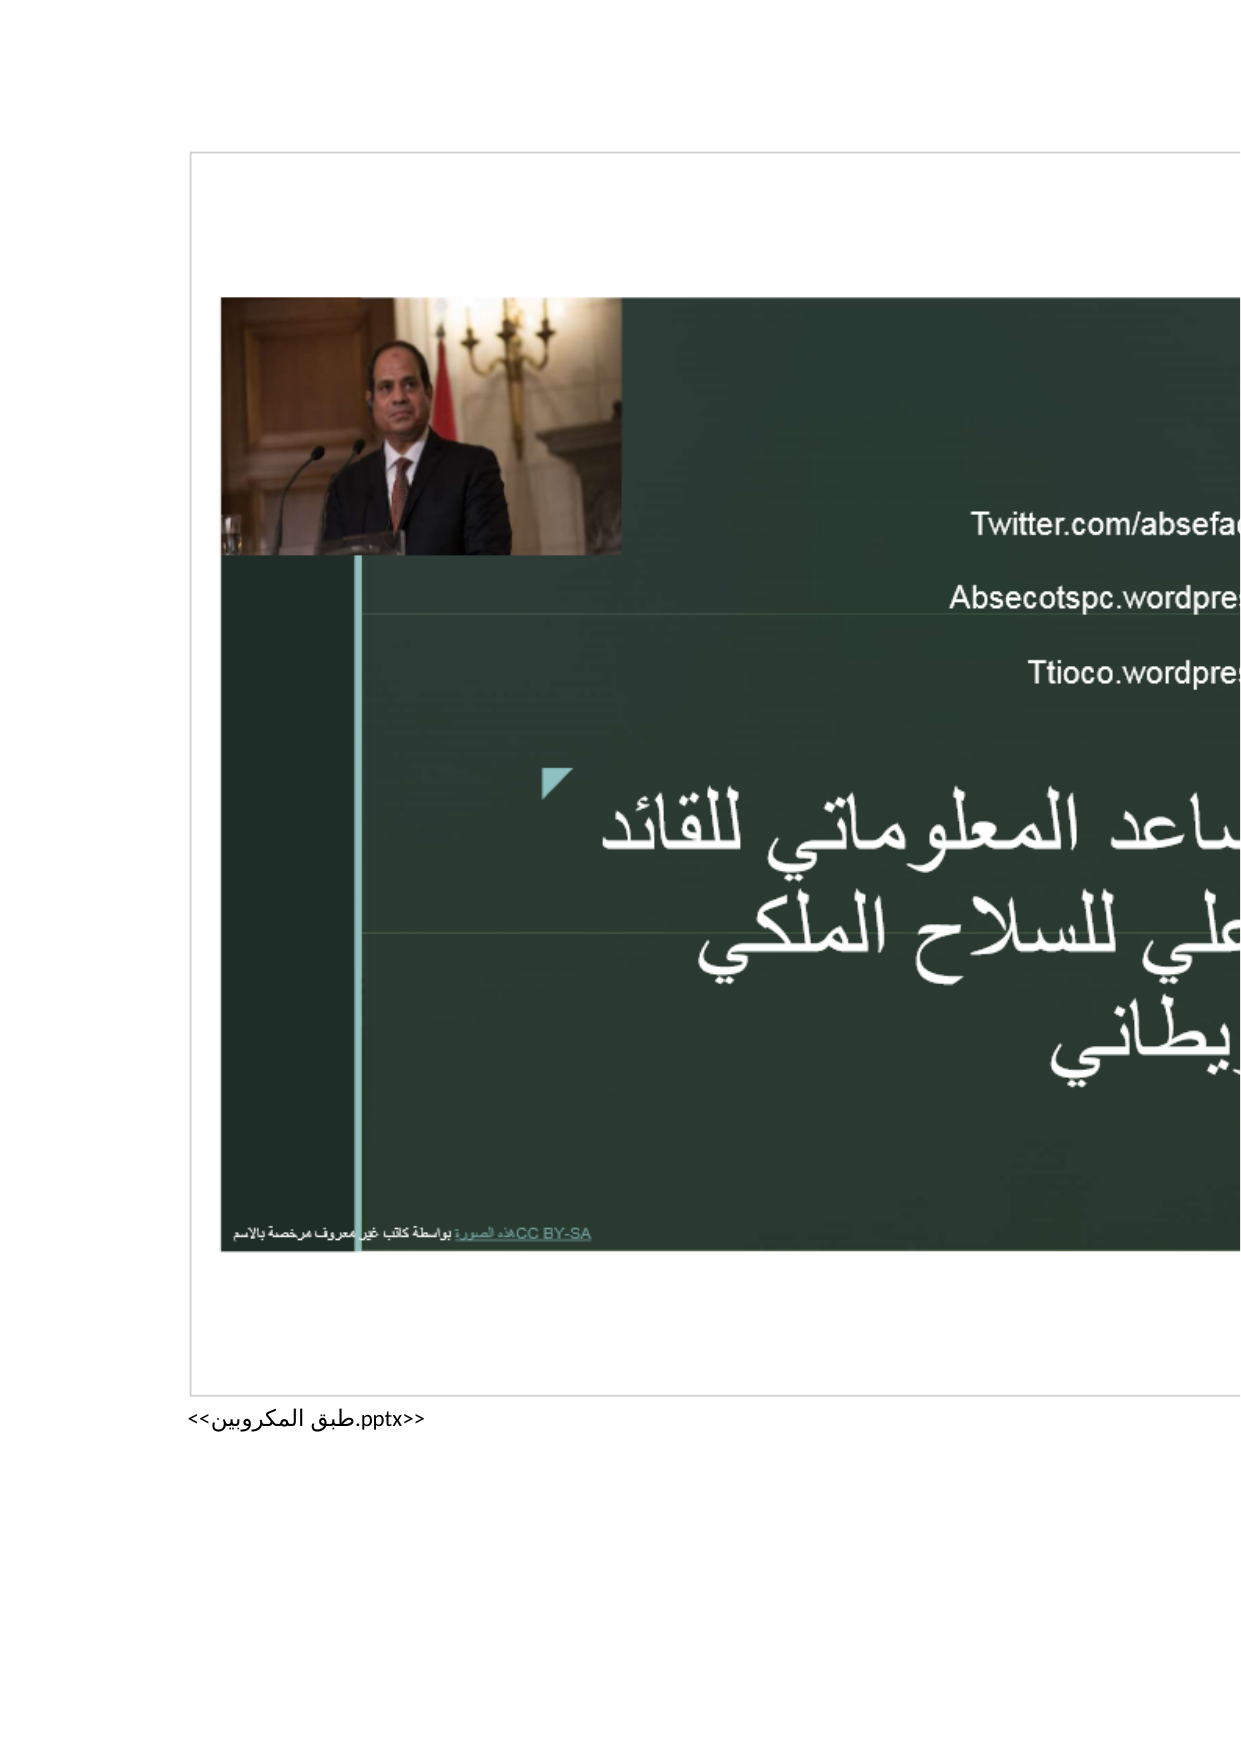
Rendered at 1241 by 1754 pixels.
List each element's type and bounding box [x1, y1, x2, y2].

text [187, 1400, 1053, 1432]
picture [187, 150, 1241, 1400]
